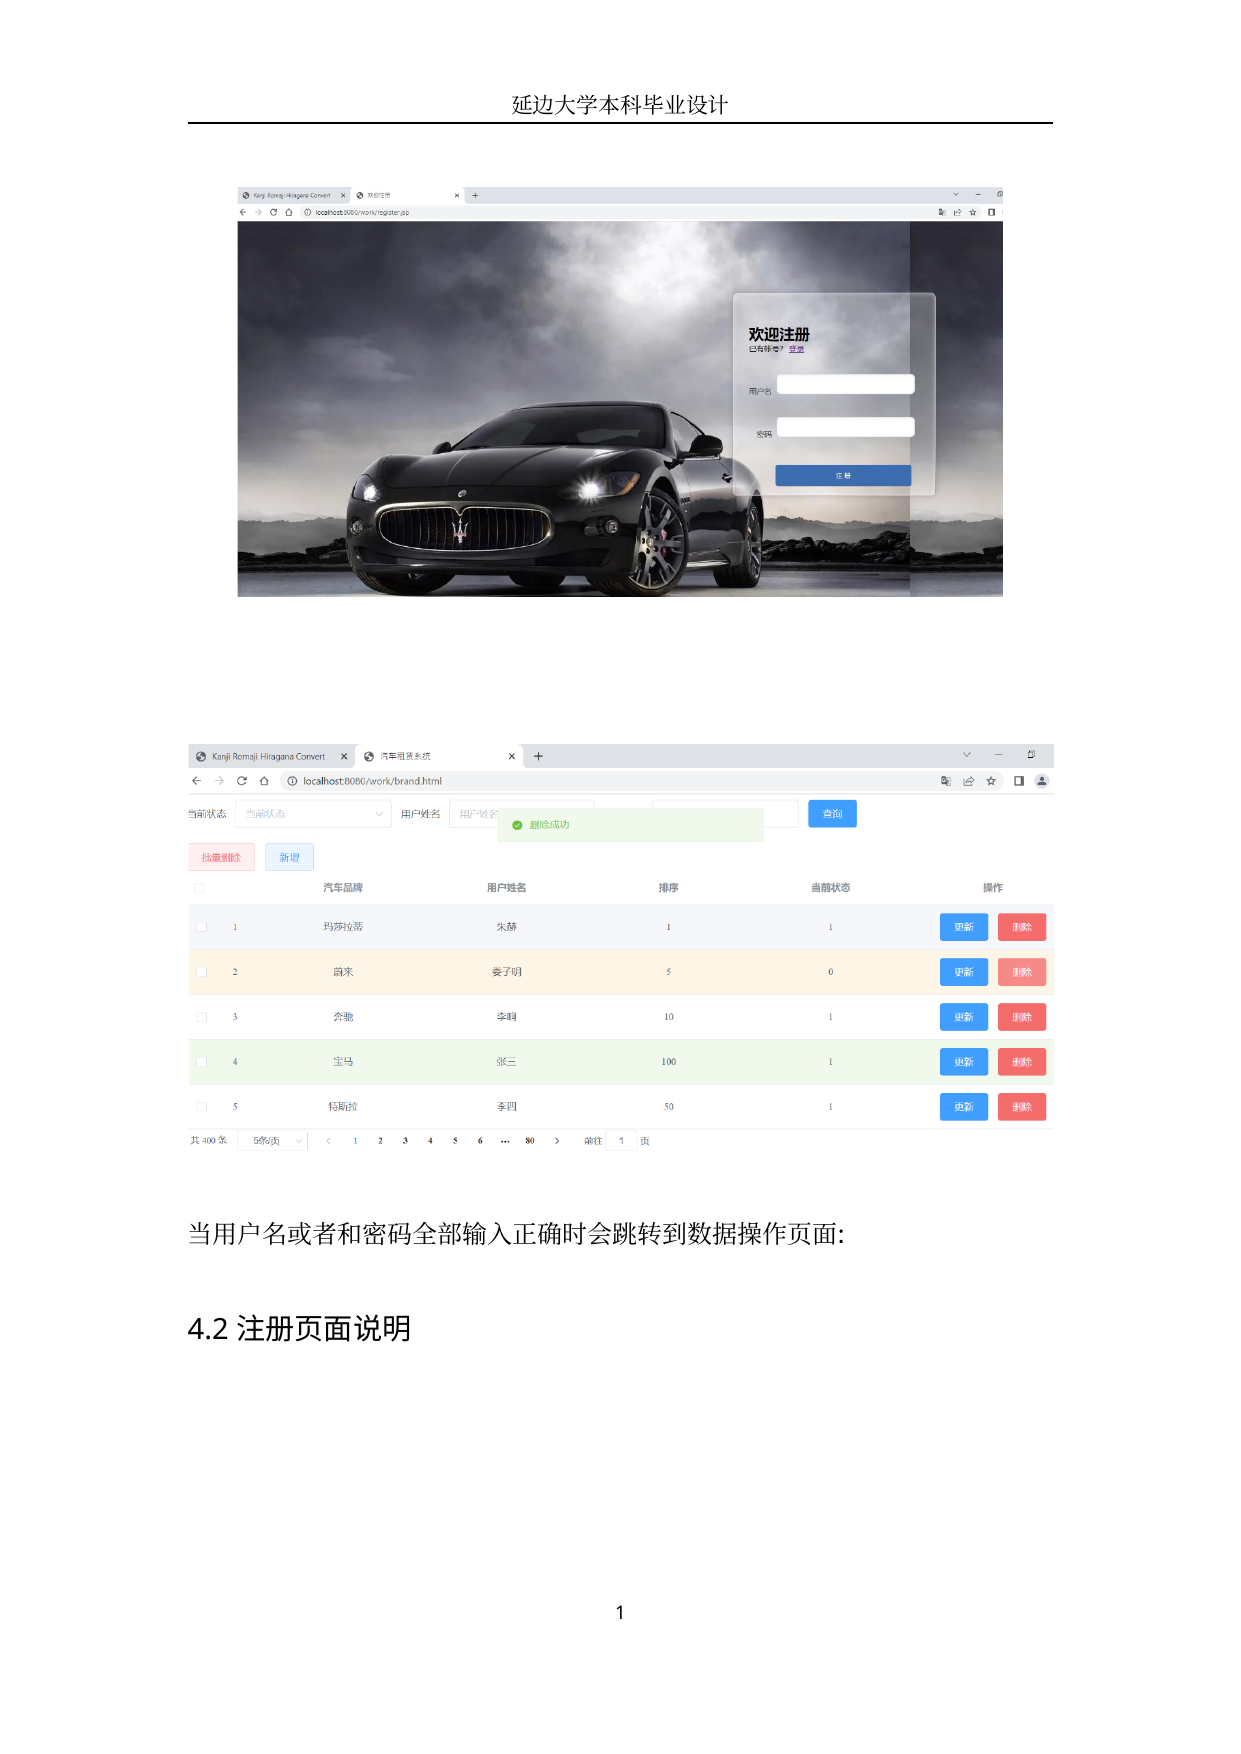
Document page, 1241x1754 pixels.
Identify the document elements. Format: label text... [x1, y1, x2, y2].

subtitle 4.2 注册页面说明 [187, 1294, 1053, 1359]
picture [188, 744, 1054, 1176]
picture [237, 187, 1003, 597]
